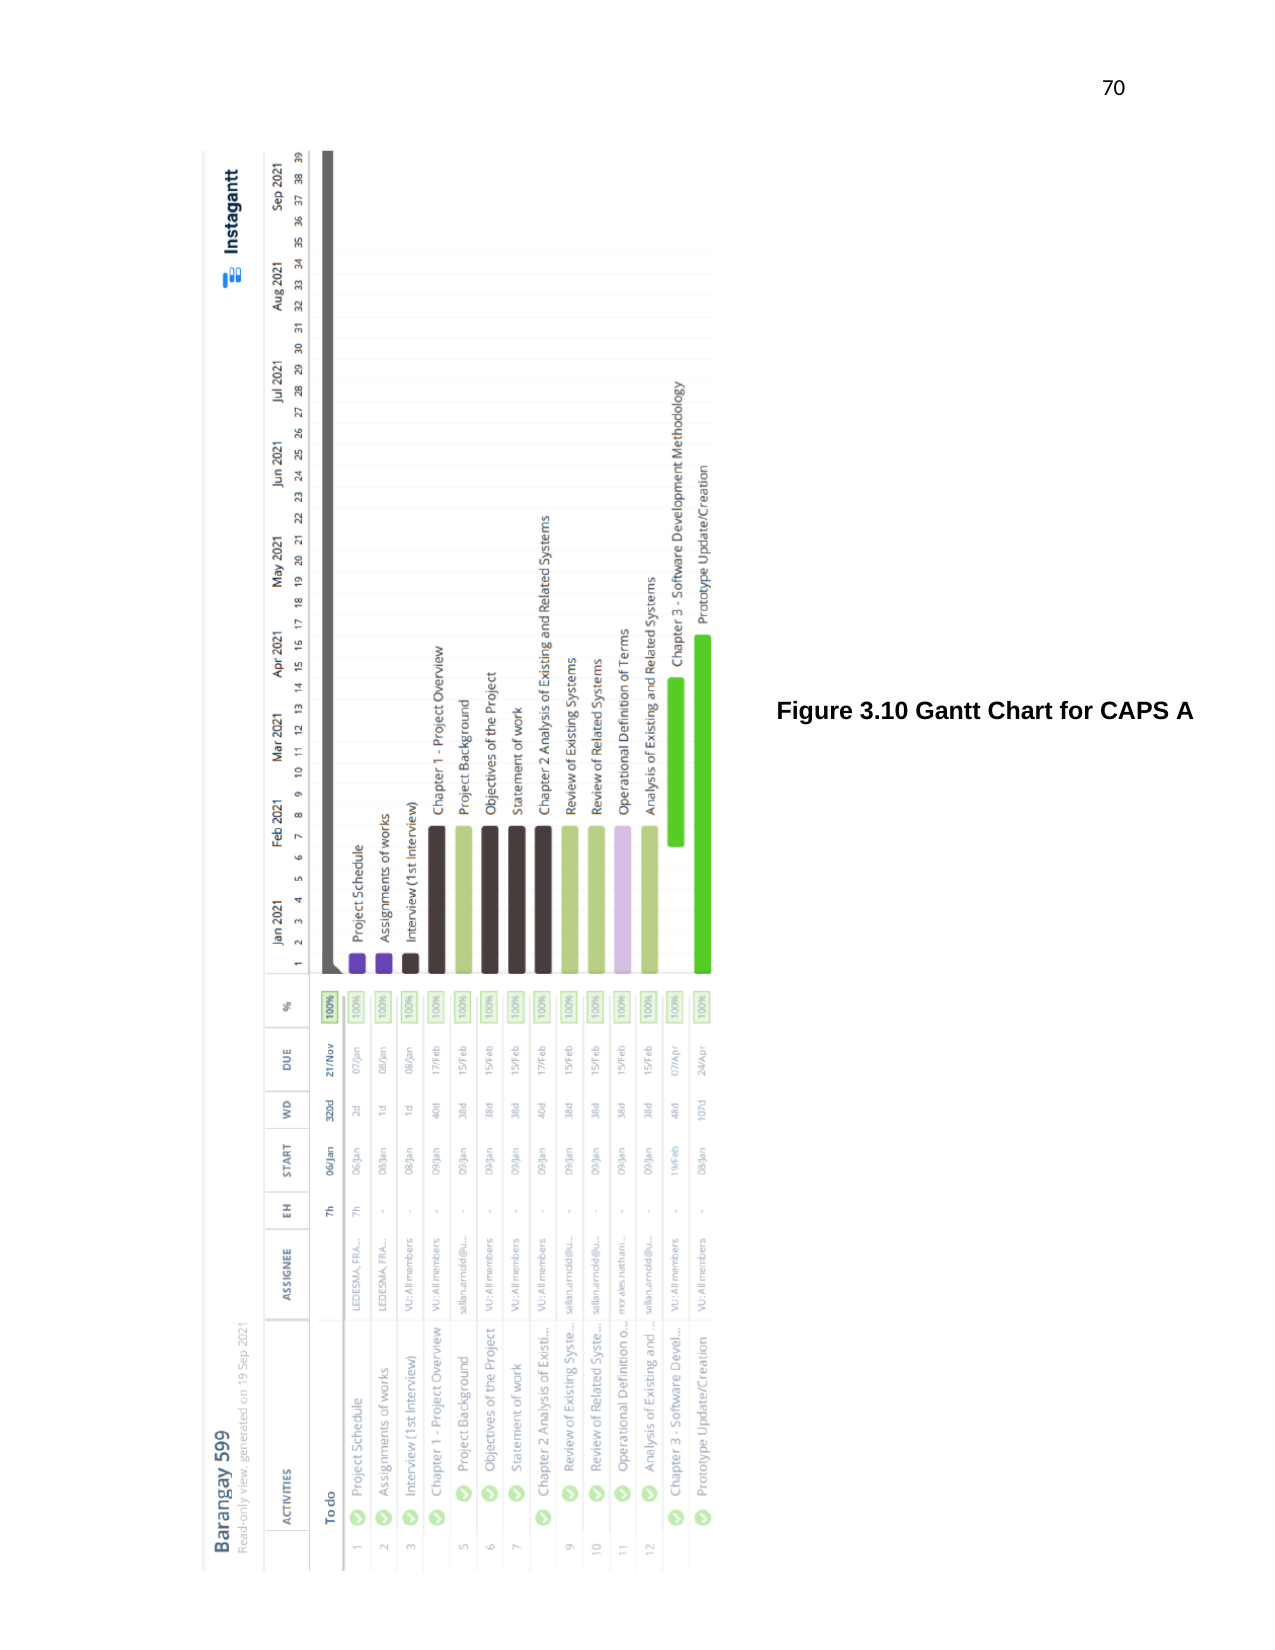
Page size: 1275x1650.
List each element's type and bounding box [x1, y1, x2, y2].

picture [202, 152, 712, 1570]
